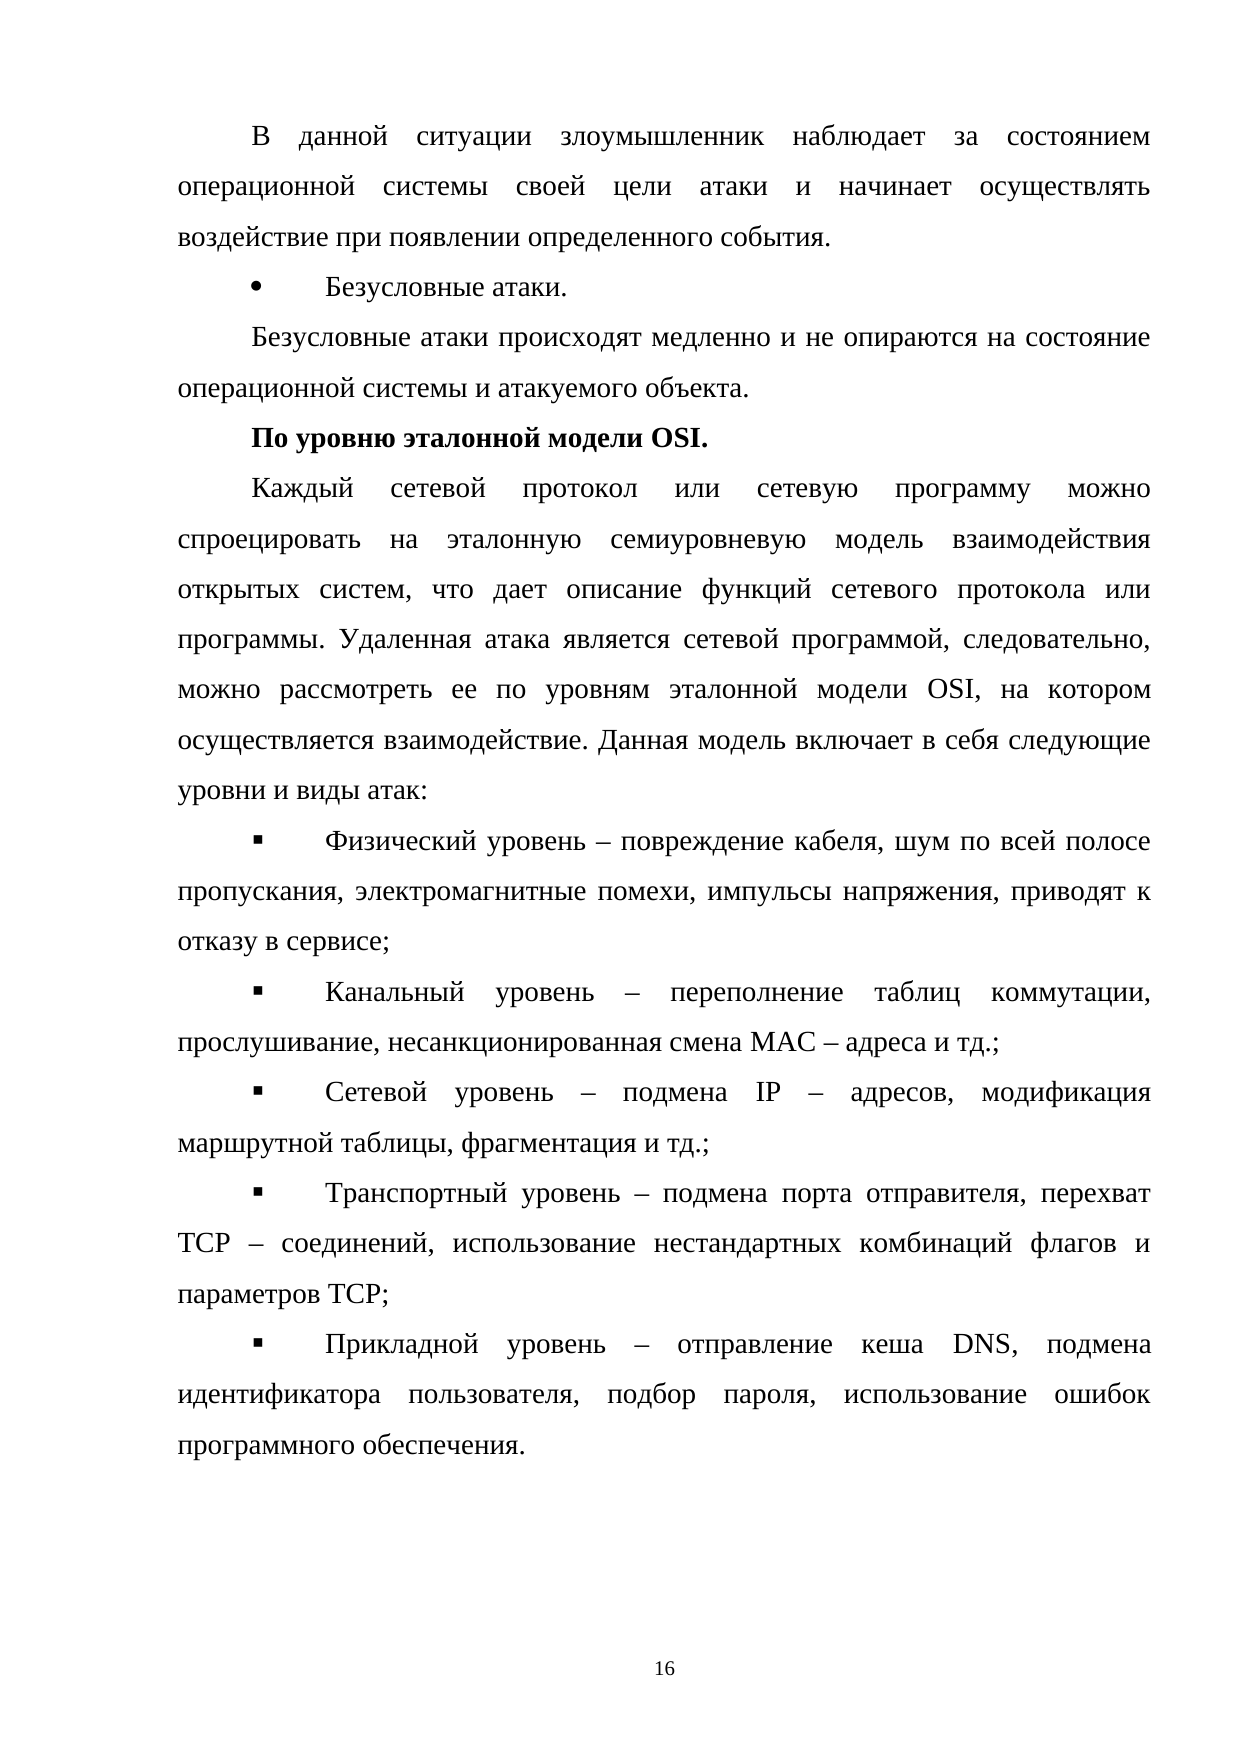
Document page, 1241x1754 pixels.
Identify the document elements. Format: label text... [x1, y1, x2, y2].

list Безусловные атаки. [177, 269, 1152, 303]
list Сетевой уровень – подмена IP – адресов, модификация маршрутной таблицы, фрагментация и тд.; [177, 1074, 1152, 1158]
list Канальный уровень – переполнение таблиц коммутации, прослушивание, несанкционированная смена MAC – адреса и тд.; [177, 974, 1152, 1058]
text По уровню эталонной модели OSI. [177, 420, 1152, 454]
list Физический уровень – повреждение кабеля, шум по всей полосе пропускания, электромагнитные помехи, импульсы напряжения, приводят к отказу в сервисе; [177, 823, 1152, 957]
list Транспортный уровень – подмена порта отправителя, перехват TCP – соединений, использование нестандартных комбинаций флагов и параметров TCP; [177, 1175, 1152, 1309]
text Безусловные атаки происходят медленно и не опираются на состояние операционной системы и атакуемого объекта. [177, 319, 1152, 403]
text В данной ситуации злоумышленник наблюдает за состоянием операционной системы своей цели атаки и начинает осуществлять воздействие при появлении определенного события. [177, 118, 1152, 252]
list Прикладной уровень – отправление кеша DNS, подмена идентификатора пользователя, подбор пароля, использование ошибок программного обеспечения. [177, 1326, 1152, 1460]
text Каждый сетевой протокол или сетевую программу можно спроецировать на эталонную семиуровневую модель взаимодействия открытых систем, что дает описание функций сетевого протокола или программы. Удаленная атака является сетевой программой, следовательно, можно рассмотреть ее по уровням эталонной модели OSI, на котором осуществляется взаимодействие. Данная модель включает в себя следующие уровни и виды атак: [177, 470, 1152, 806]
